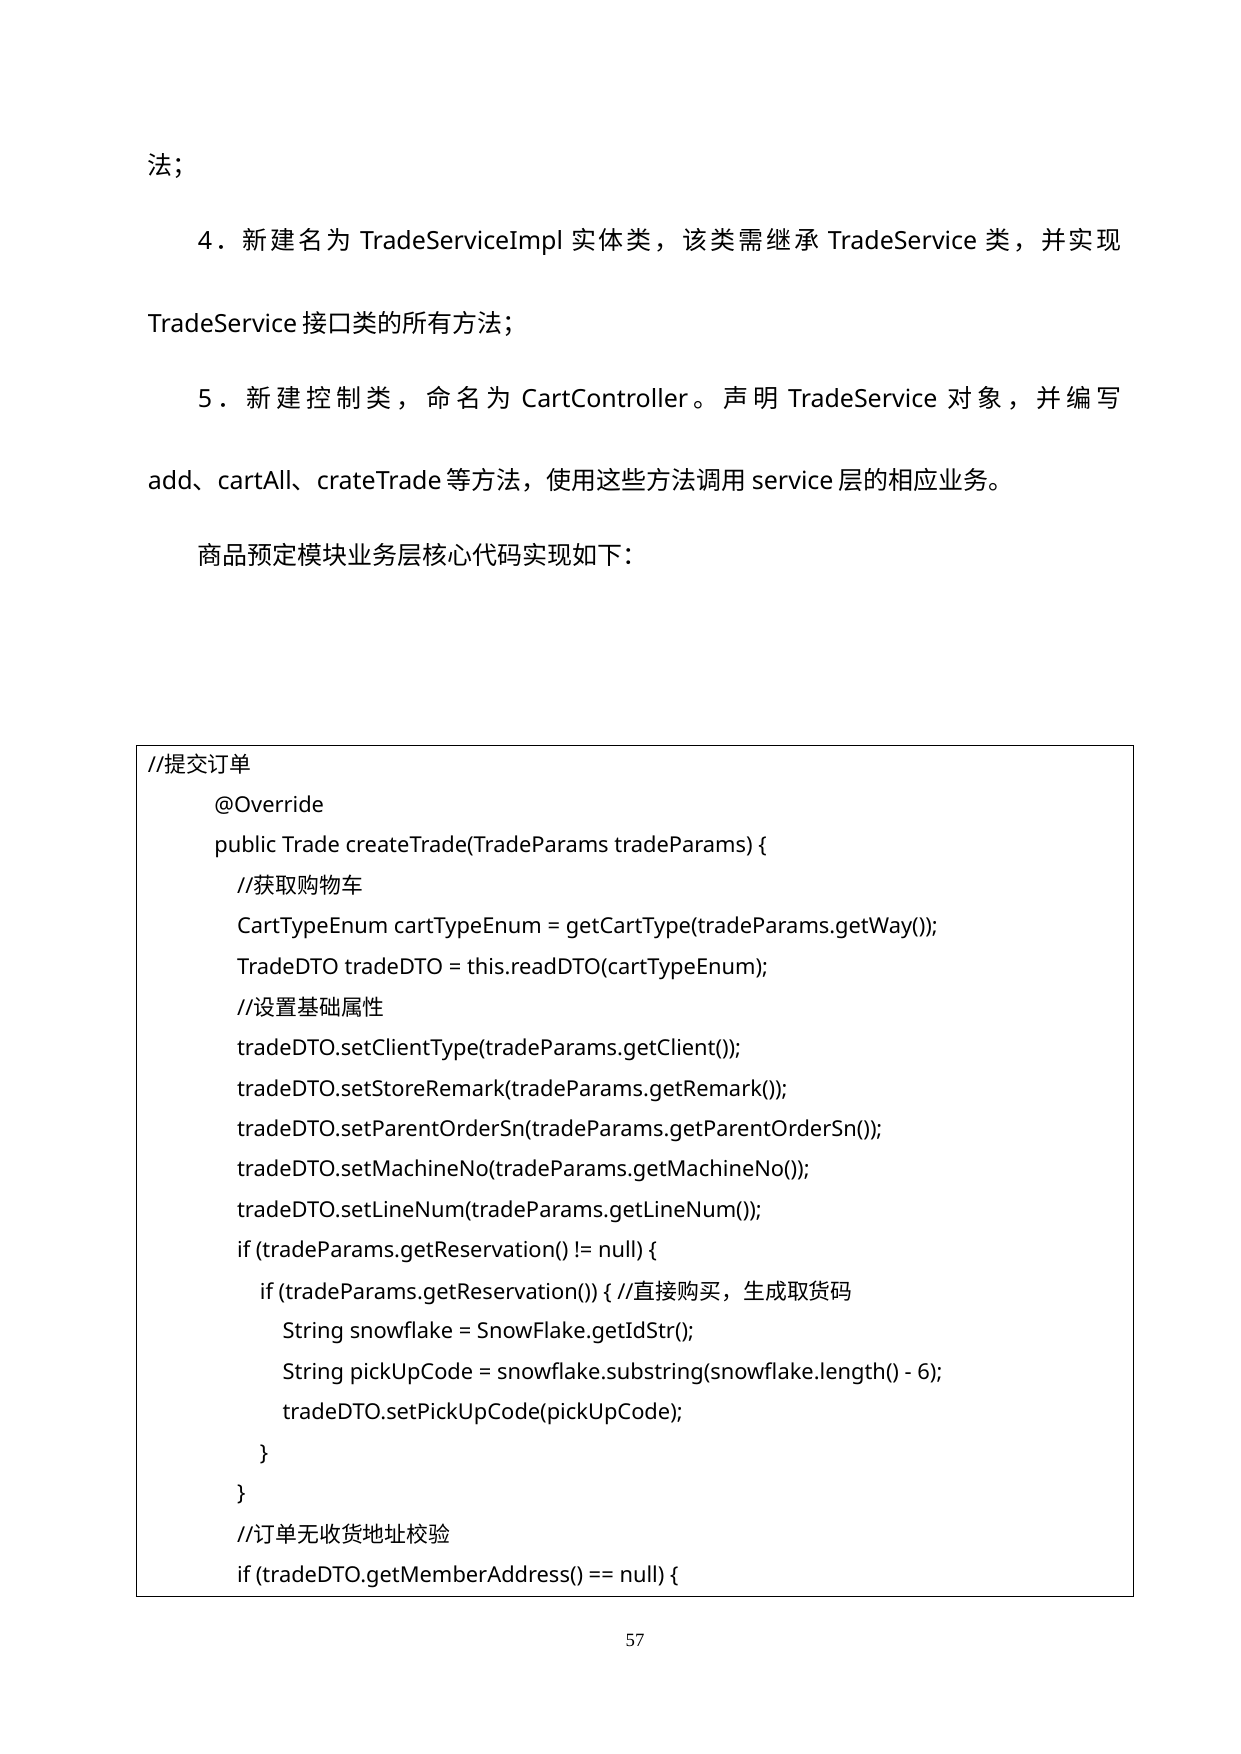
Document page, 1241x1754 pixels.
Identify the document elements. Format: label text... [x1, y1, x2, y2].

text 5．新建控制类，命名为CartController。声明TradeService对象，并编写add、cartAll、crateTrade等方法，使用这些方法调用service层的相应业务。 [148, 363, 1122, 512]
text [148, 131, 1122, 197]
text 4．新建名为TradeServiceImpl实体类，该类需继承TradeService类，并实现TradeService接口类的所有方法； [148, 206, 1122, 354]
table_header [137, 746, 1133, 1596]
text 商品预定模块业务层核心代码实现如下： [148, 521, 1122, 587]
